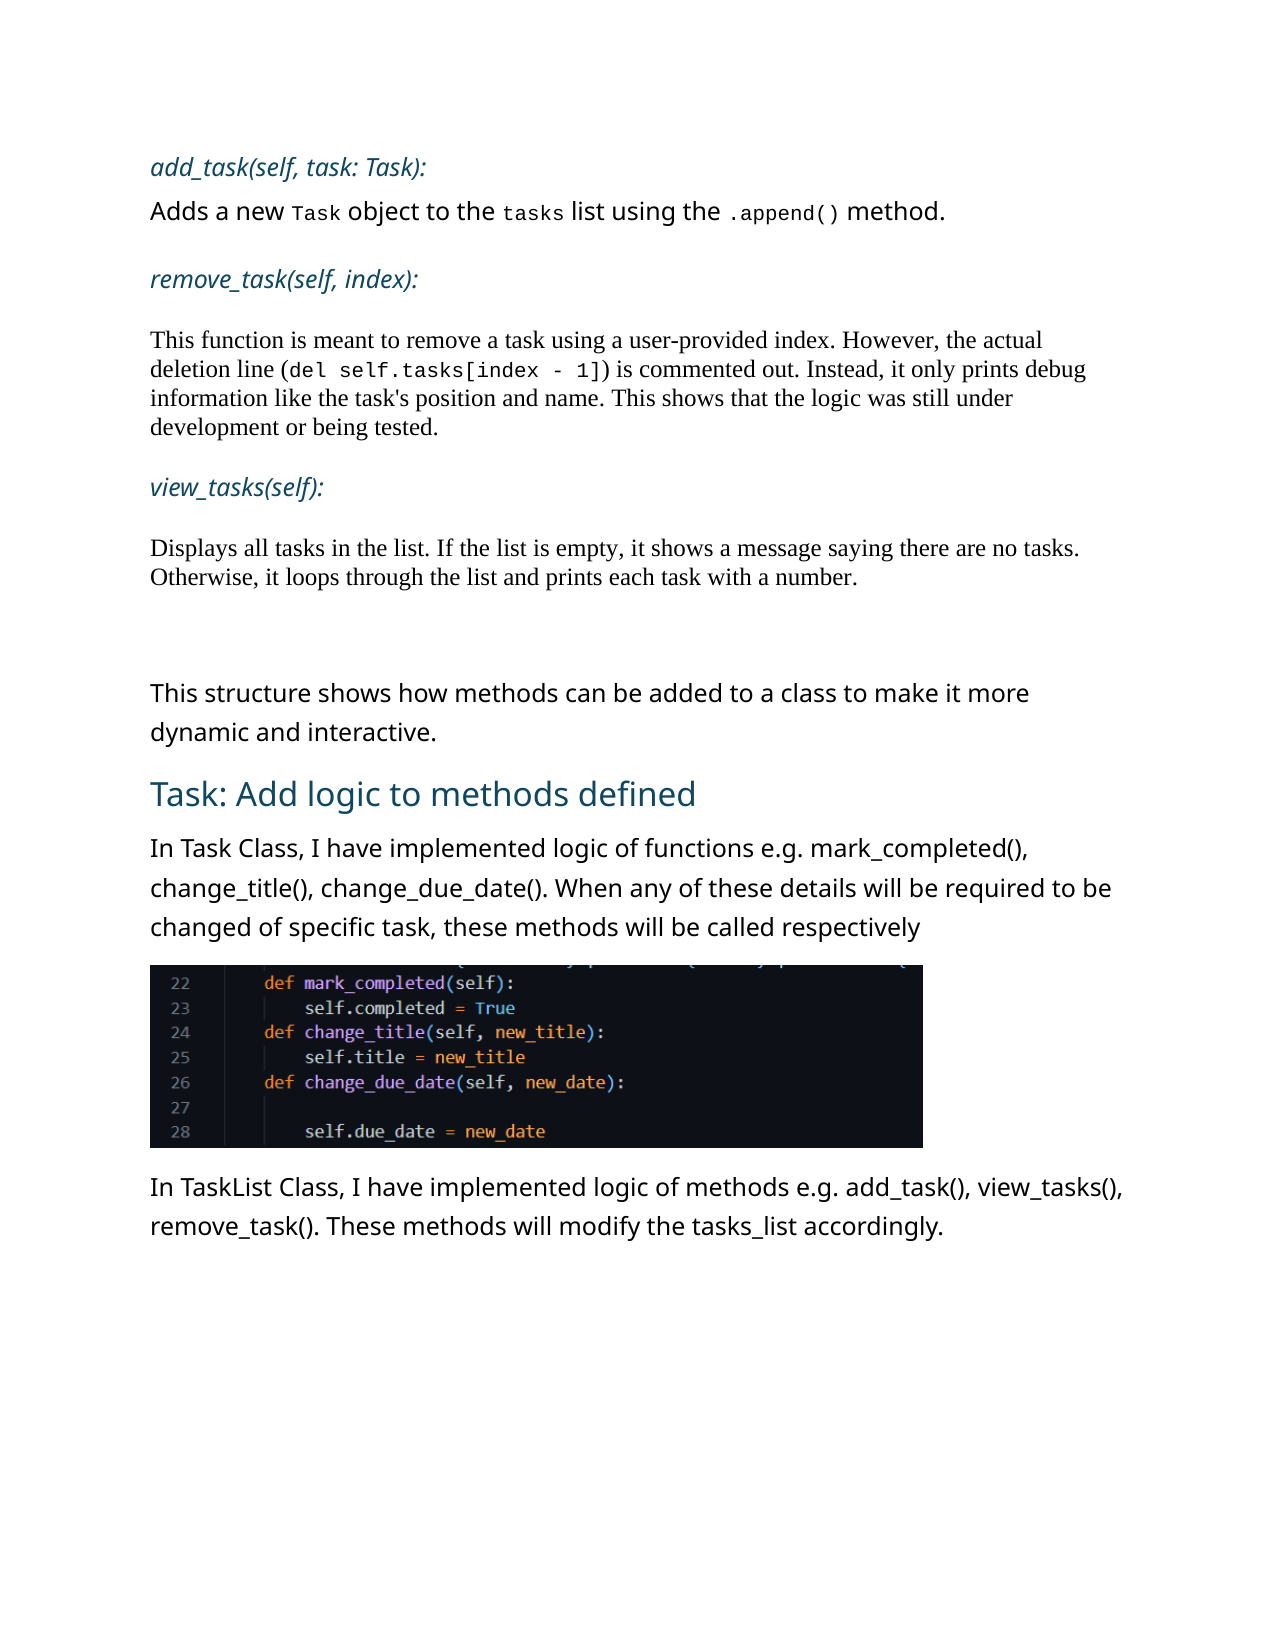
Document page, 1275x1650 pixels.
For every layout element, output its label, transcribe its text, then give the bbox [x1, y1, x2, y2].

subtitle add_task(self, task: Task): [150, 150, 1125, 184]
text view_tasks(self): [150, 470, 1125, 504]
text Displays all tasks in the list. If the list is empty, it shows a message saying there are no tasks. Otherwise, it loops through the list and prints each task with a number. [150, 533, 1125, 591]
subtitle Task: Add logic to methods defined [150, 771, 1125, 816]
text Adds a new Task object to the tasks list using the .append() method. [150, 193, 1125, 227]
text In Task Class, I have implemented logic of functions e.g. mark_completed(), change_title(), change_due_date(). When any of these details will be required to be changed of specific task, these methods will be called respectively [150, 831, 1125, 943]
text This function is meant to remove a task using a user-provided index. However, the actual deletion line (del self.tasks[index - 1]) is commented out. Instead, it only prints debug information like the task's position and name. This shows that the logic was still under development or being tested. [150, 325, 1125, 441]
text remove_task(self, index): [150, 262, 1125, 296]
text This structure shows how methods can be added to a class to make it more dynamic and interactive. [150, 676, 1125, 749]
picture [150, 965, 923, 1148]
text In TaskList Class, I have implemented logic of methods e.g. add_task(), view_tasks(), remove_task(). These methods will modify the tasks_list accordingly. [150, 1169, 1125, 1243]
